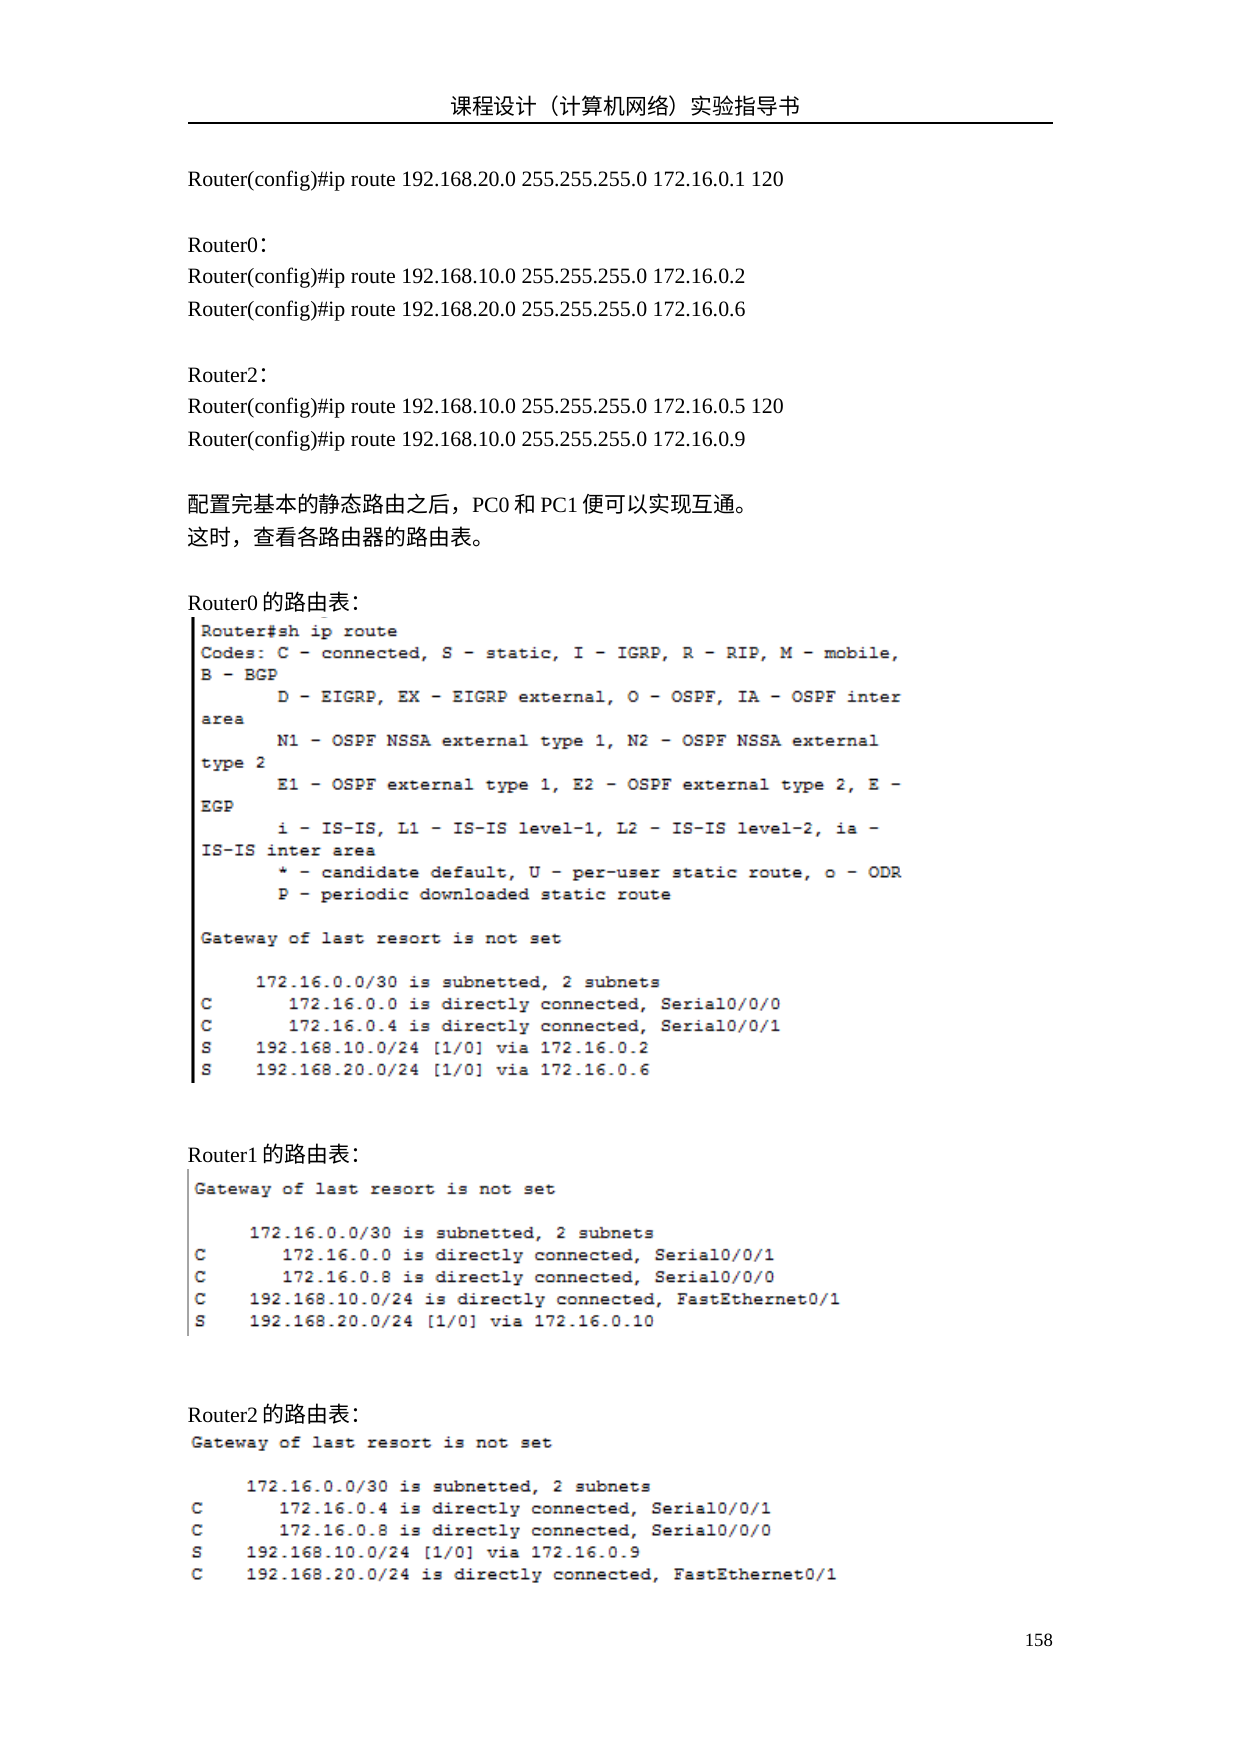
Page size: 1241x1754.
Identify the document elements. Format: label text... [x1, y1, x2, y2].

picture [187, 1169, 894, 1336]
text Router2： [187, 357, 1053, 389]
text Router(config)#ip route 192.168.10.0 255.255.255.0 172.16.0.5 120 [187, 389, 1053, 422]
text Router2的路由表： [187, 1397, 1053, 1429]
text Router(config)#ip route 192.168.10.0 255.255.255.0 172.16.0.2 [187, 259, 1053, 292]
text Router(config)#ip route 192.168.20.0 255.255.255.0 172.16.0.6 [187, 292, 1053, 324]
text Router0的路由表： [187, 584, 1053, 617]
text 配置完基本的静态路由之后，PC0和PC1便可以实现互通。 [187, 487, 1053, 519]
picture [187, 617, 925, 1083]
text 这时，查看各路由器的路由表。 [187, 519, 1053, 552]
text Router0： [187, 227, 1053, 259]
text Router(config)#ip route 192.168.20.0 255.255.255.0 172.16.0.1 120 [187, 162, 1053, 194]
picture [187, 1429, 900, 1586]
text Router(config)#ip route 192.168.10.0 255.255.255.0 172.16.0.9 [187, 422, 1053, 454]
text Router1的路由表： [187, 1137, 1053, 1169]
